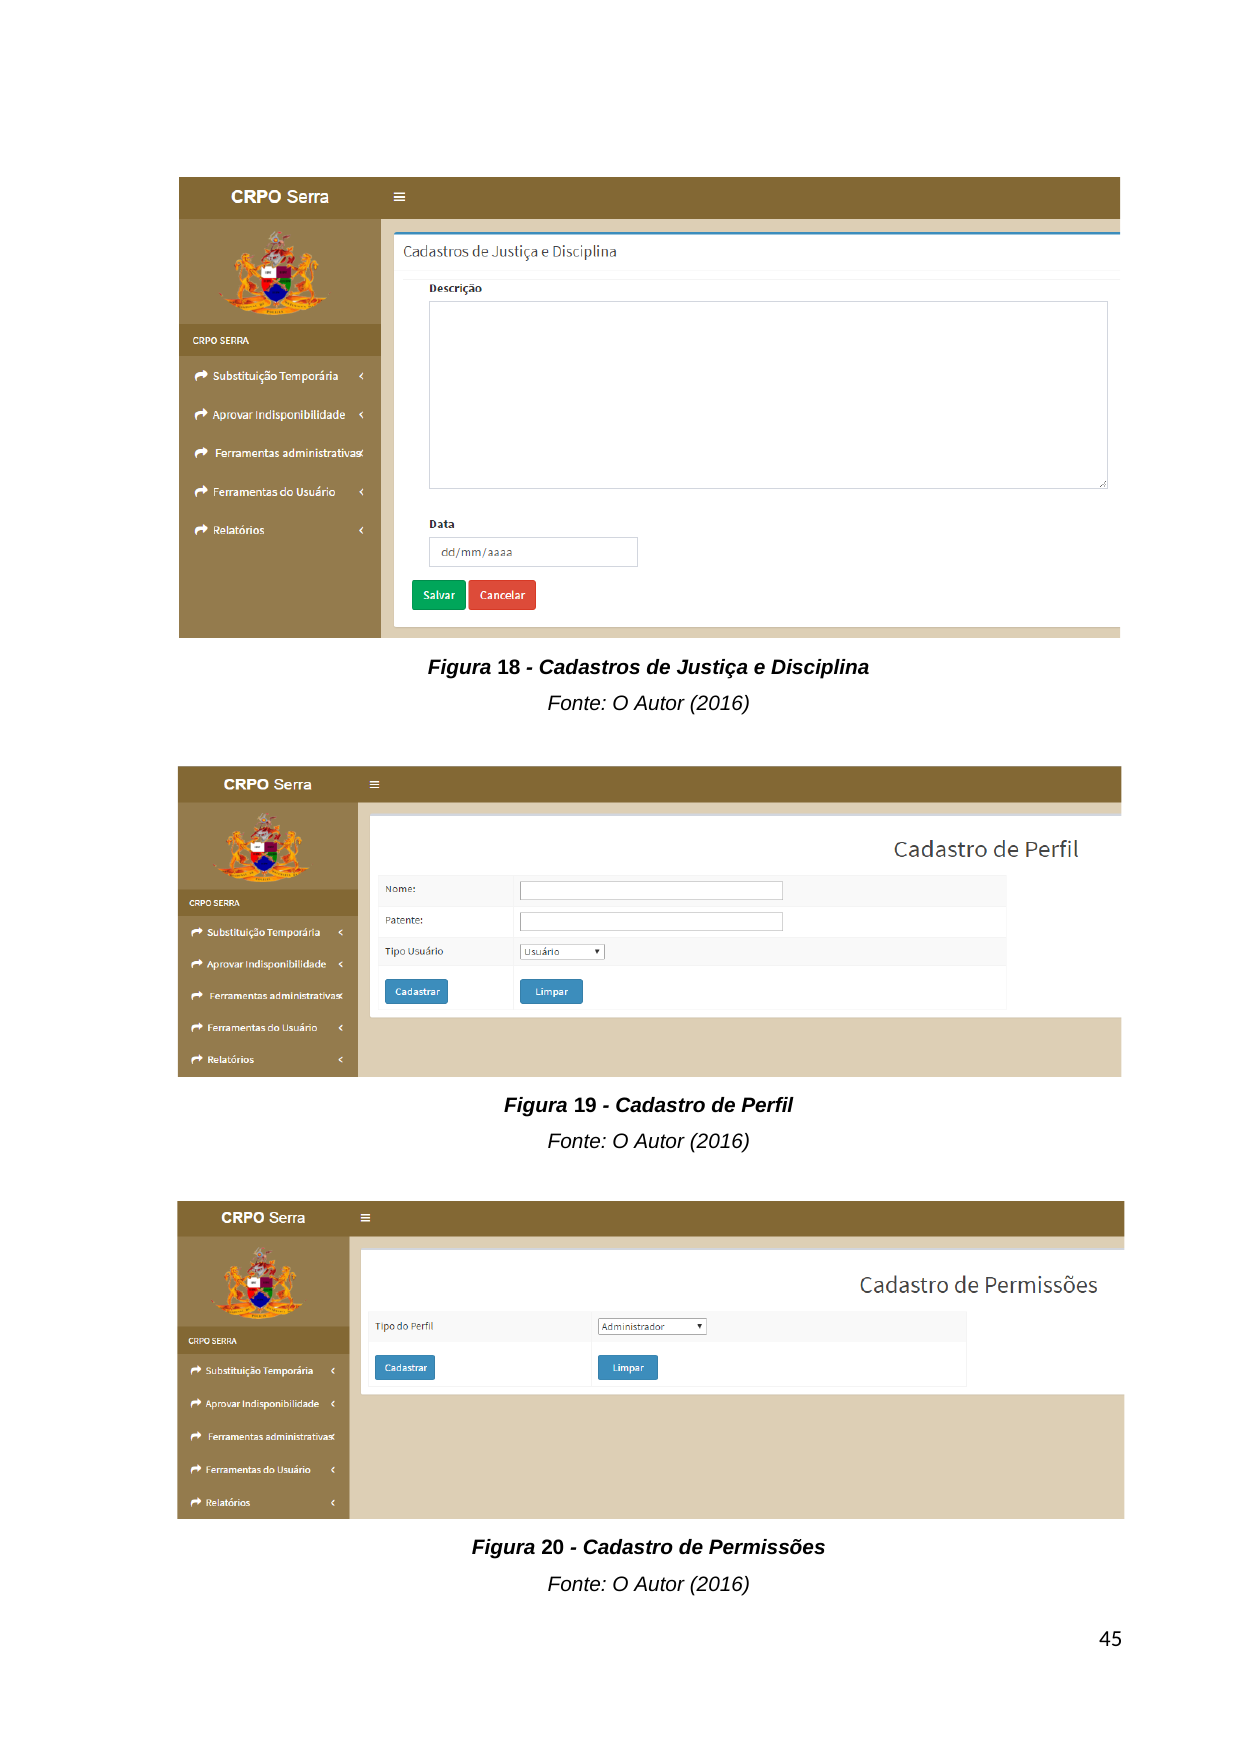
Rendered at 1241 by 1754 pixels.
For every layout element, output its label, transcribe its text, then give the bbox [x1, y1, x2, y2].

text Figura 18 - Cadastros de Justiça e Disciplina [177, 655, 1122, 679]
text Figura 19 - Cadastro de Perfil [177, 1093, 1122, 1117]
text Figura 20 - Cadastro de Permissões [177, 1535, 1122, 1559]
picture [179, 177, 1121, 638]
text Fonte: O Autor (2016) [177, 1572, 1122, 1596]
text Fonte: O Autor (2016) [177, 1129, 1122, 1153]
text Fonte: O Autor (2016) [177, 691, 1122, 715]
picture [177, 766, 1122, 1077]
picture [177, 1201, 1125, 1519]
